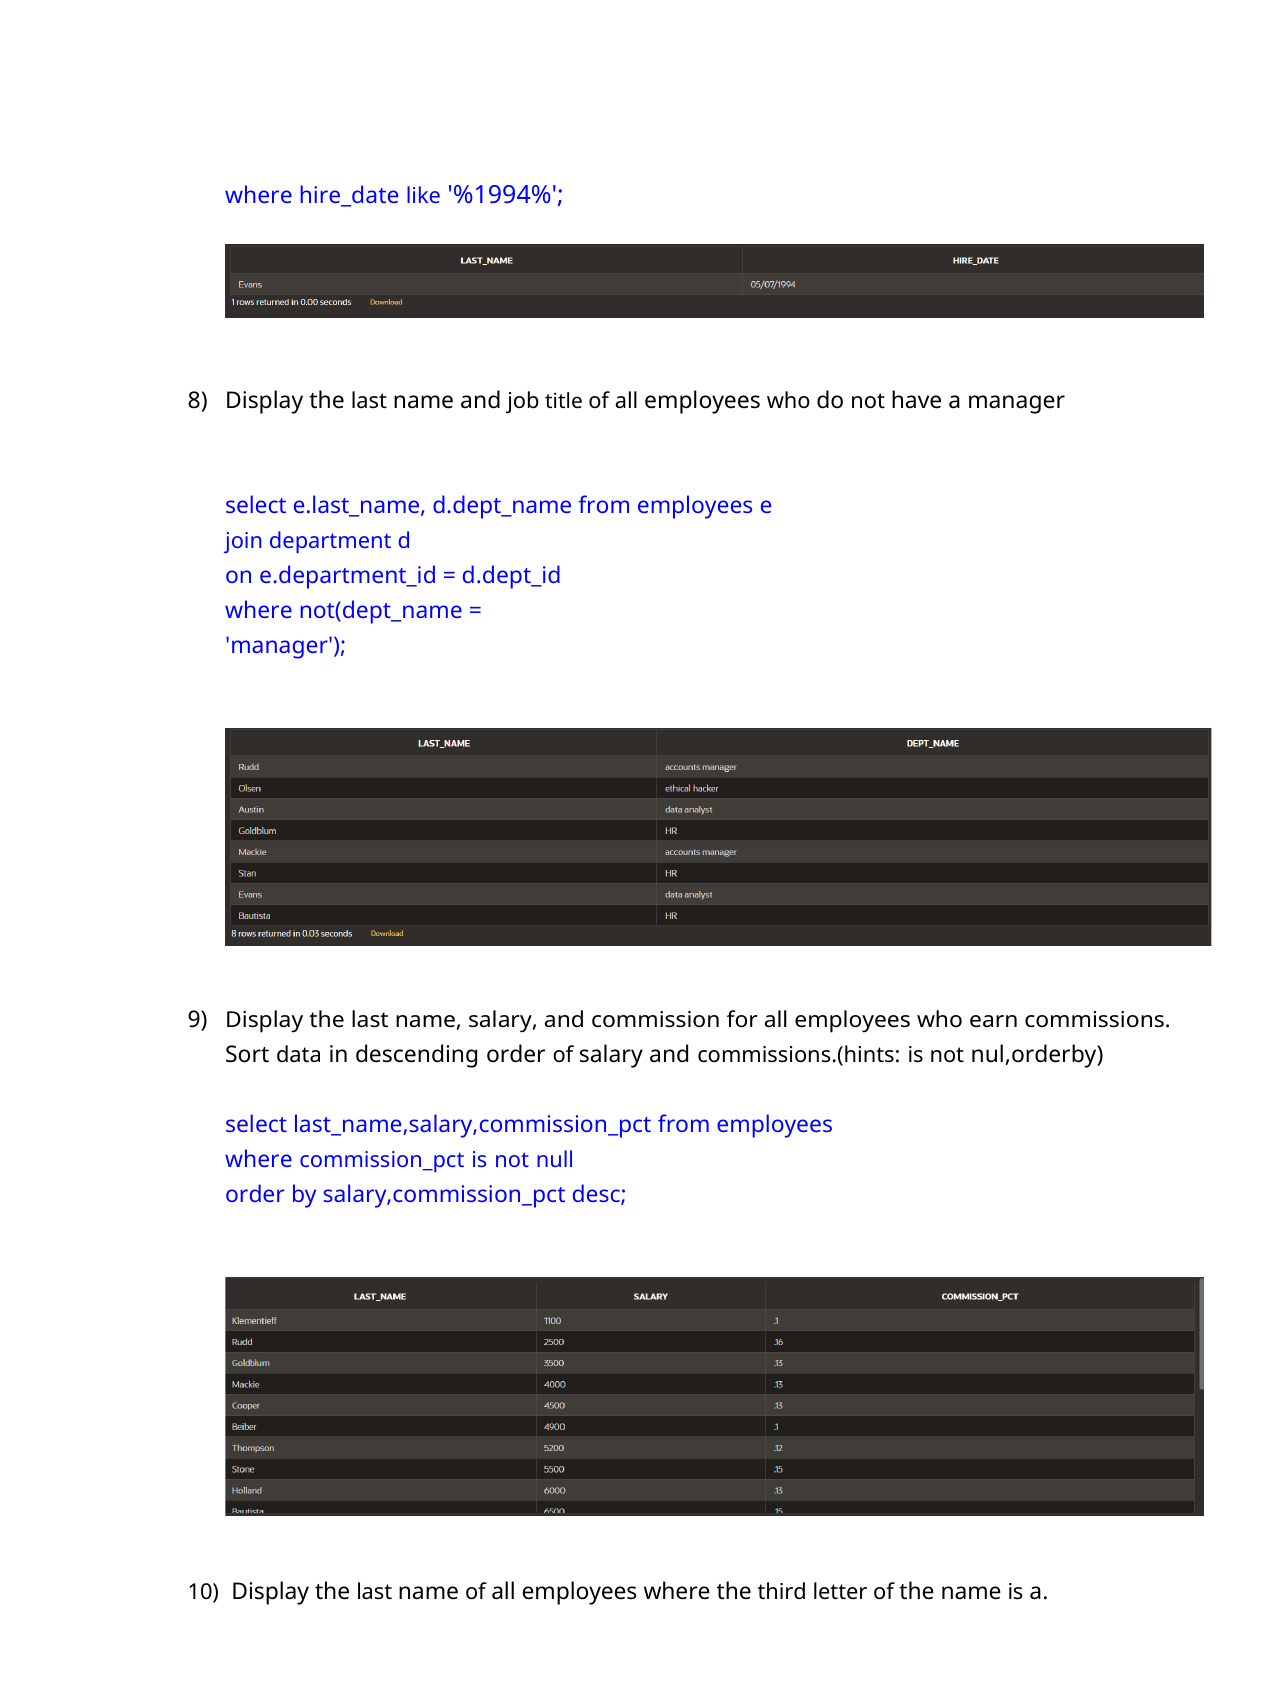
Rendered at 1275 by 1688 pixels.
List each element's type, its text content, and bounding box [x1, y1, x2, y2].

text select last_name,salary,commission_pct from employees [225, 1108, 1225, 1139]
text select e.last_name, d.dept_name from employees e [225, 489, 1225, 520]
list Display the last name, salary, and commission for all employees who earn commissions. [187, 1003, 1225, 1034]
text order by salary,commission_pct desc; [225, 1178, 1225, 1209]
text Sort data in descending order of salary and commissions.(hints: is not nul,orderby) [225, 1038, 1225, 1069]
text on e.department_id = d.dept_id where not(dept_name = 'manager'); [225, 559, 596, 661]
picture [225, 244, 1204, 318]
picture [225, 1277, 1204, 1516]
text join department d [225, 525, 1225, 555]
text where commission_pct is not null [225, 1143, 1225, 1174]
text where hire_date like '%1994%'; [225, 177, 1225, 211]
list Display the last name of all employees where the third letter of the name is a. [187, 1574, 1225, 1606]
list Display the last name and job title of all employees who do not have a manager [187, 384, 1225, 415]
picture [225, 728, 1212, 946]
